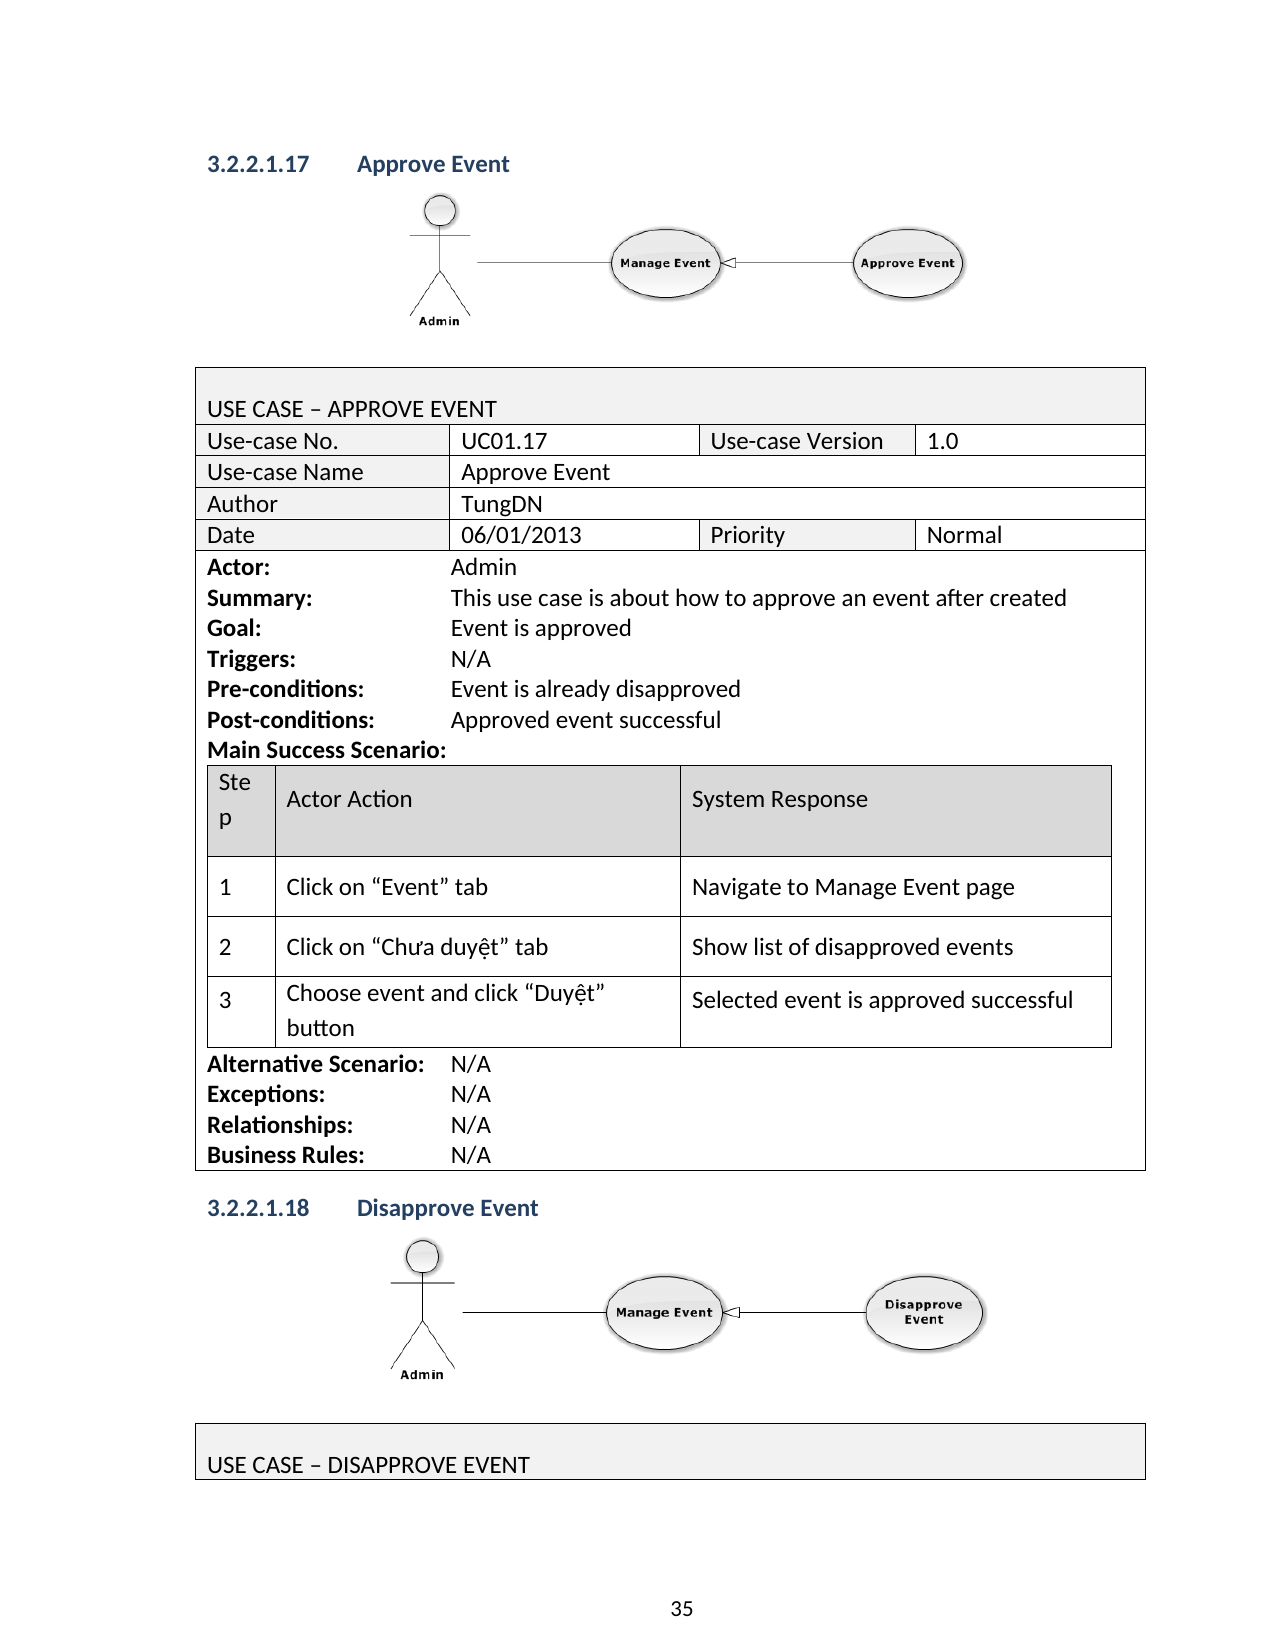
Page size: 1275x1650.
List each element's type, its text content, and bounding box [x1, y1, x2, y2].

table_cell 06/01/2013 [450, 520, 699, 550]
table_cell Actor: Admin Summary: This use case is about how to approve an event after created Goal: Event is approved Triggers: N/A Pre-conditions: Event is already disapproved Post-conditions: Approved event successful Main Success Scenario: Alternative Scenario: N/A Exceptions: N/A Relationships: N/A Business Rules: N/A [196, 551, 1145, 1170]
table_cell Approve Event [450, 456, 1145, 487]
table_cell Author [196, 488, 449, 518]
subtitle 3.2.2.1.17 Approve Event [207, 148, 1157, 178]
table_cell TungDN [450, 488, 1145, 518]
picture [389, 182, 974, 343]
table_cell Use-case Name [196, 456, 449, 487]
picture [368, 1226, 996, 1398]
table_cell 1.0 [916, 425, 1145, 455]
table_cell UC01.17 [450, 425, 699, 455]
table_cell Normal [916, 520, 1145, 550]
table_cell Priority [700, 520, 915, 550]
table_header USE CASE – APPROVE EVENT [196, 368, 1145, 424]
table_cell Use-case No. [196, 425, 449, 455]
table_cell Use-case Version [700, 425, 915, 455]
table_header USE CASE – DISAPPROVE EVENT [196, 1424, 1145, 1479]
table_cell Date [196, 520, 449, 550]
subtitle 3.2.2.1.18 Disapprove Event [207, 1192, 1157, 1222]
